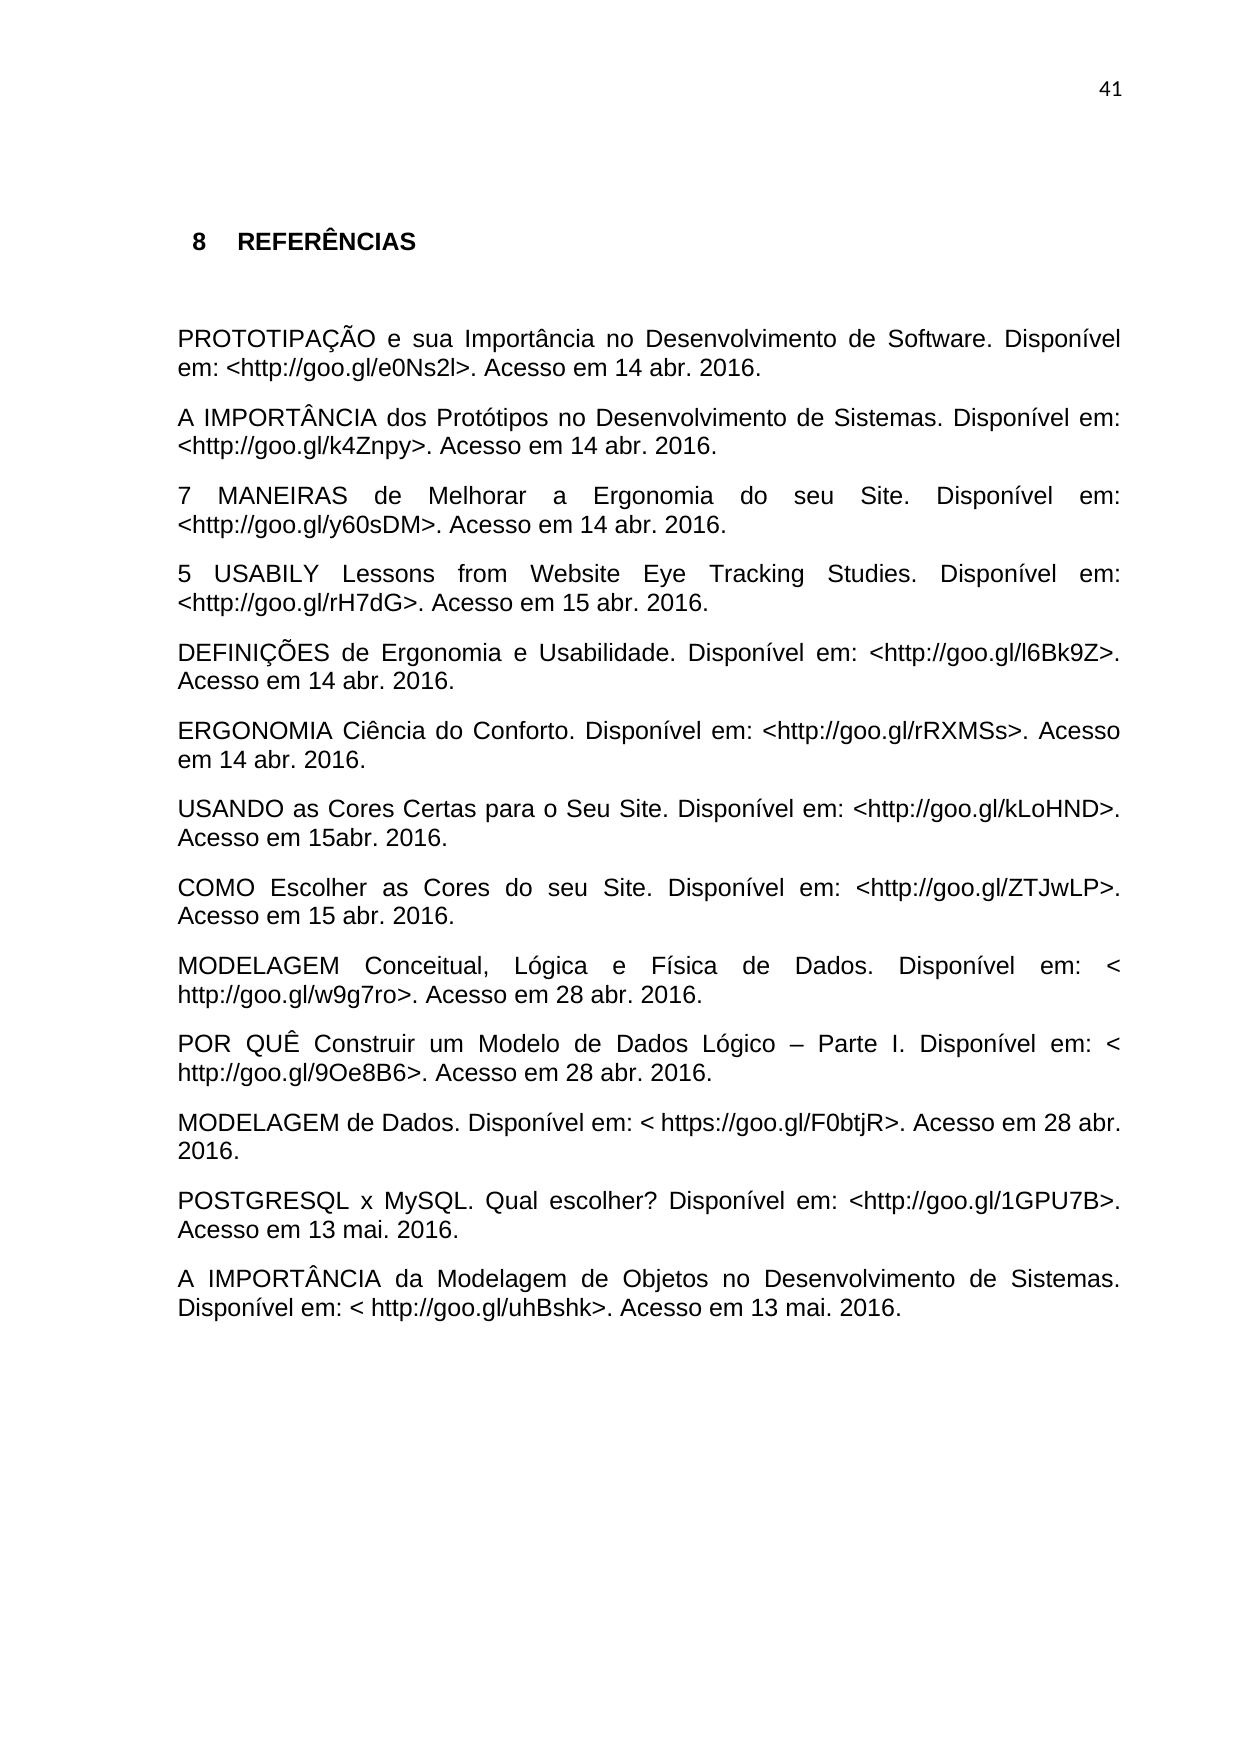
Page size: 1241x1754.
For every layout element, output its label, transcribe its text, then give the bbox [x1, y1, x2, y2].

subtitle REFERÊNCIAS [192, 227, 1122, 256]
text 5 USABILY Lessons from Website Eye Tracking Studies. Disponível em: <http://goo.gl/rH7dG>. Acesso em 15 abr. 2016. [177, 559, 1122, 617]
text POSTGRESQL x MySQL. Qual escolher? Disponível em: <http://goo.gl/1GPU7B>. Acesso em 13 mai. 2016. [177, 1186, 1122, 1243]
text MODELAGEM de Dados. Disponível em: < https://goo.gl/F0btjR>. Acesso em 28 abr. 2016. [177, 1107, 1122, 1165]
text USANDO as Cores Certas para o Seu Site. Disponível em: <http://goo.gl/kLoHND>. Acesso em 15abr. 2016. [177, 794, 1122, 852]
text POR QUÊ Construir um Modelo de Dados Lógico – Parte I. Disponível em: < http://goo.gl/9Oe8B6>. Acesso em 28 abr. 2016. [177, 1029, 1122, 1087]
text 7 MANEIRAS de Melhorar a Ergonomia do seu Site. Disponível em: <http://goo.gl/y60sDM>. Acesso em 14 abr. 2016. [177, 481, 1122, 538]
text MODELAGEM Conceitual, Lógica e Física de Dados. Disponível em: < http://goo.gl/w9g7ro>. Acesso em 28 abr. 2016. [177, 951, 1122, 1008]
text COMO Escolher as Cores do seu Site. Disponível em: <http://goo.gl/ZTJwLP>. Acesso em 15 abr. 2016. [177, 872, 1122, 930]
text A IMPORTÂNCIA dos Protótipos no Desenvolvimento de Sistemas. Disponível em: <http://goo.gl/k4Znpy>. Acesso em 14 abr. 2016. [177, 402, 1122, 460]
text PROTOTIPAÇÃO e sua Importância no Desenvolvimento de Software. Disponível em: <http://goo.gl/e0Ns2l>. Acesso em 14 abr. 2016. [177, 324, 1122, 382]
text DEFINIÇÕES de Ergonomia e Usabilidade. Disponível em: <http://goo.gl/l6Bk9Z>. Acesso em 14 abr. 2016. [177, 637, 1122, 695]
text A IMPORTÂNCIA da Modelagem de Objetos no Desenvolvimento de Sistemas. Disponível em: < http://goo.gl/uhBshk>. Acesso em 13 mai. 2016. [177, 1264, 1122, 1322]
text ERGONOMIA Ciência do Conforto. Disponível em: <http://goo.gl/rRXMSs>. Acesso em 14 abr. 2016. [177, 716, 1122, 773]
